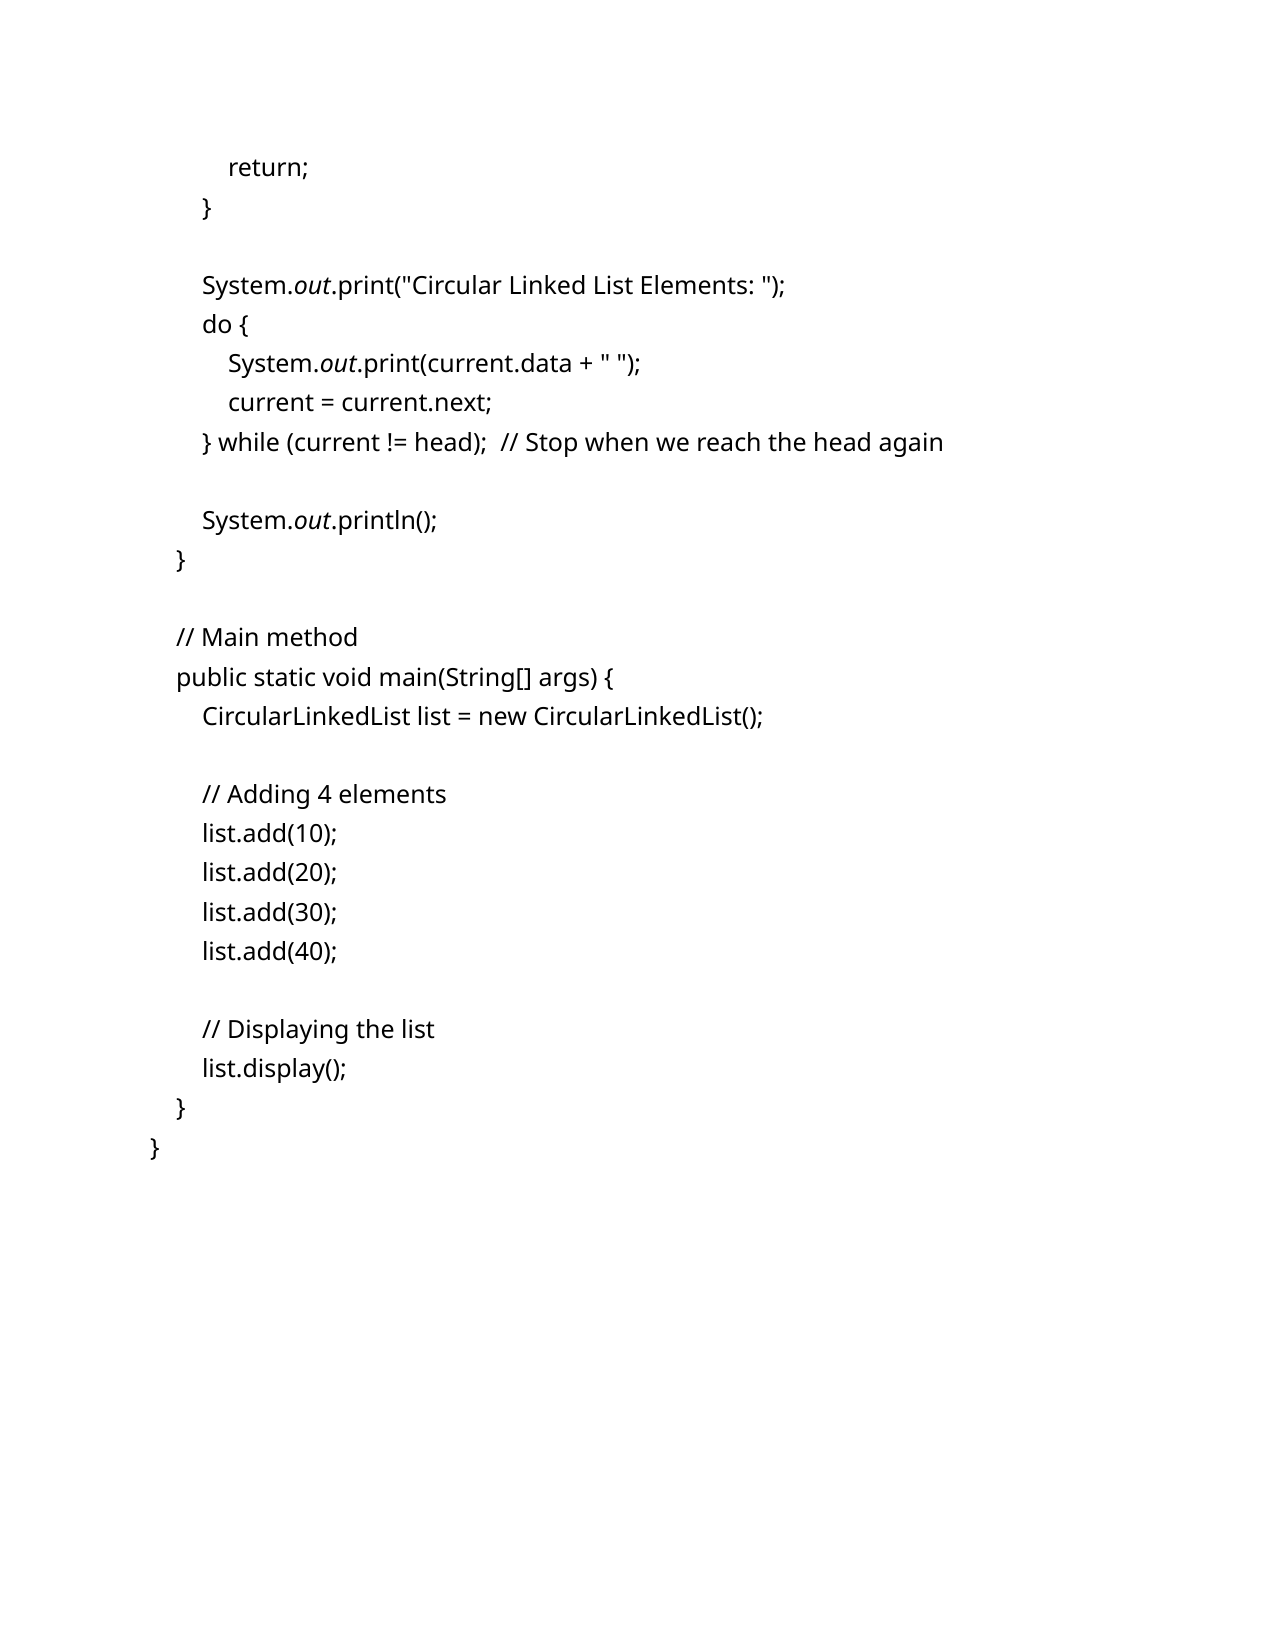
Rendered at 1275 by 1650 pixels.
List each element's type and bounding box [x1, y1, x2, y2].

text [150, 150, 1125, 1163]
